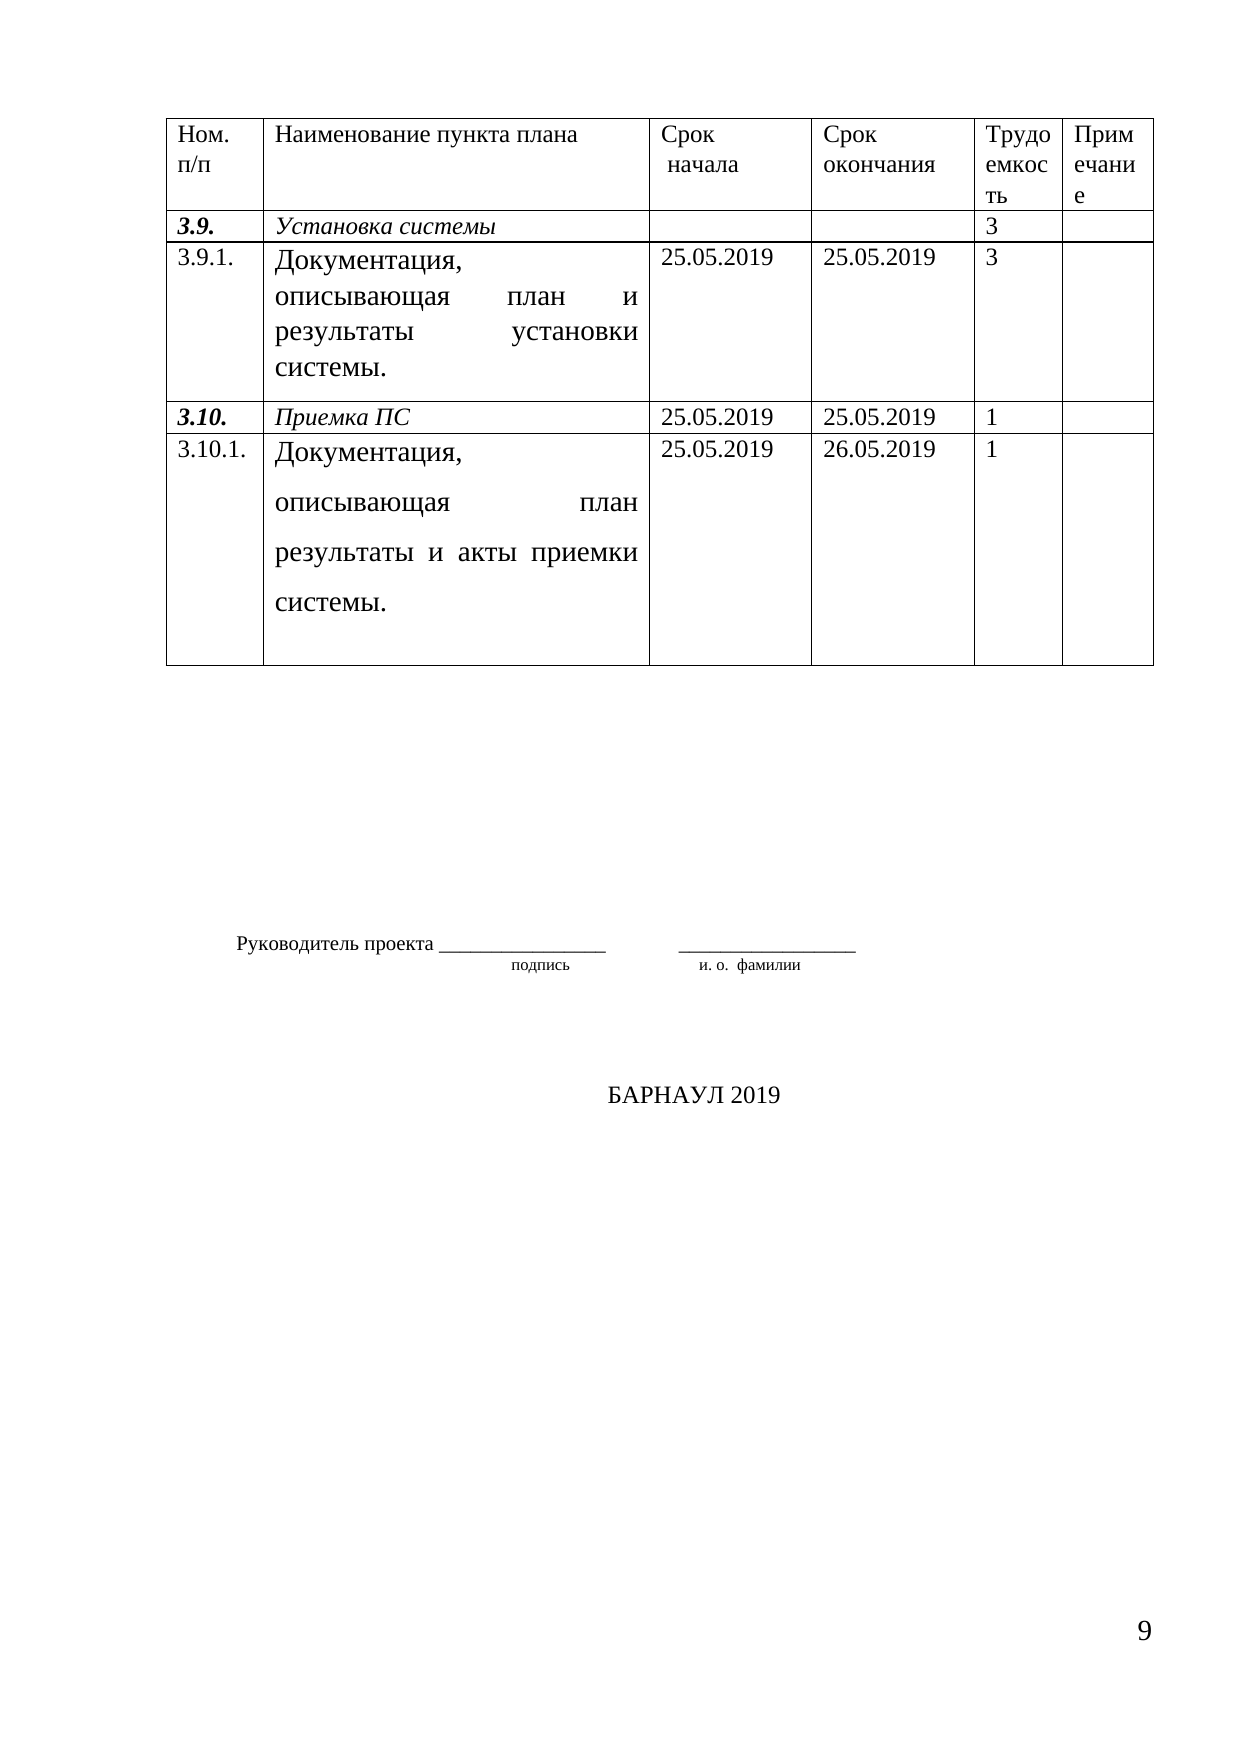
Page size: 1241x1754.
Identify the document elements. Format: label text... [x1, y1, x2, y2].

table_cell 25.05.2019 [650, 243, 811, 401]
table_cell 25.05.2019 [650, 402, 811, 433]
table_cell Документация, описывающая план и результаты установки системы. [264, 243, 649, 401]
table_cell Установка системы [264, 211, 649, 241]
table_cell [1063, 211, 1153, 241]
table_header Ном. п/п [167, 119, 263, 210]
table_cell Документация, описывающая план результаты и акты приемки системы. [264, 434, 649, 665]
table_cell [1063, 243, 1153, 401]
table_cell 3.9. [167, 211, 263, 241]
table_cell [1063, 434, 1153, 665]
table_cell 26.05.2019 [812, 434, 974, 665]
table_cell [812, 211, 974, 241]
table_cell 25.05.2019 [650, 434, 811, 665]
table_cell 25.05.2019 [812, 243, 974, 401]
text подпись и. о. фамилии [177, 955, 1152, 974]
table_cell 1 [975, 402, 1062, 433]
table_cell Приемка ПС [264, 402, 649, 433]
table_cell 3.10. [167, 402, 263, 433]
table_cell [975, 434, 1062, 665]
table_cell [1063, 402, 1153, 433]
table_cell 3 [975, 211, 1062, 241]
table_header Трудоемкость [975, 119, 1062, 210]
table_cell [650, 211, 811, 241]
table_cell 3.9.1. [167, 243, 263, 401]
table_cell 25.05.2019 [812, 402, 974, 433]
table_cell 3 [975, 243, 1062, 401]
text Руководитель проекта ________________ _________________ [177, 931, 1152, 955]
table_header Примечание [1063, 119, 1153, 210]
table_header Срок окончания [812, 119, 974, 210]
table_header Срок начала [650, 119, 811, 210]
table_header Наименование пункта плана [264, 119, 649, 210]
table_cell 3.10.1. [167, 434, 263, 665]
text БАРНАУЛ 2019 [177, 1080, 1152, 1108]
